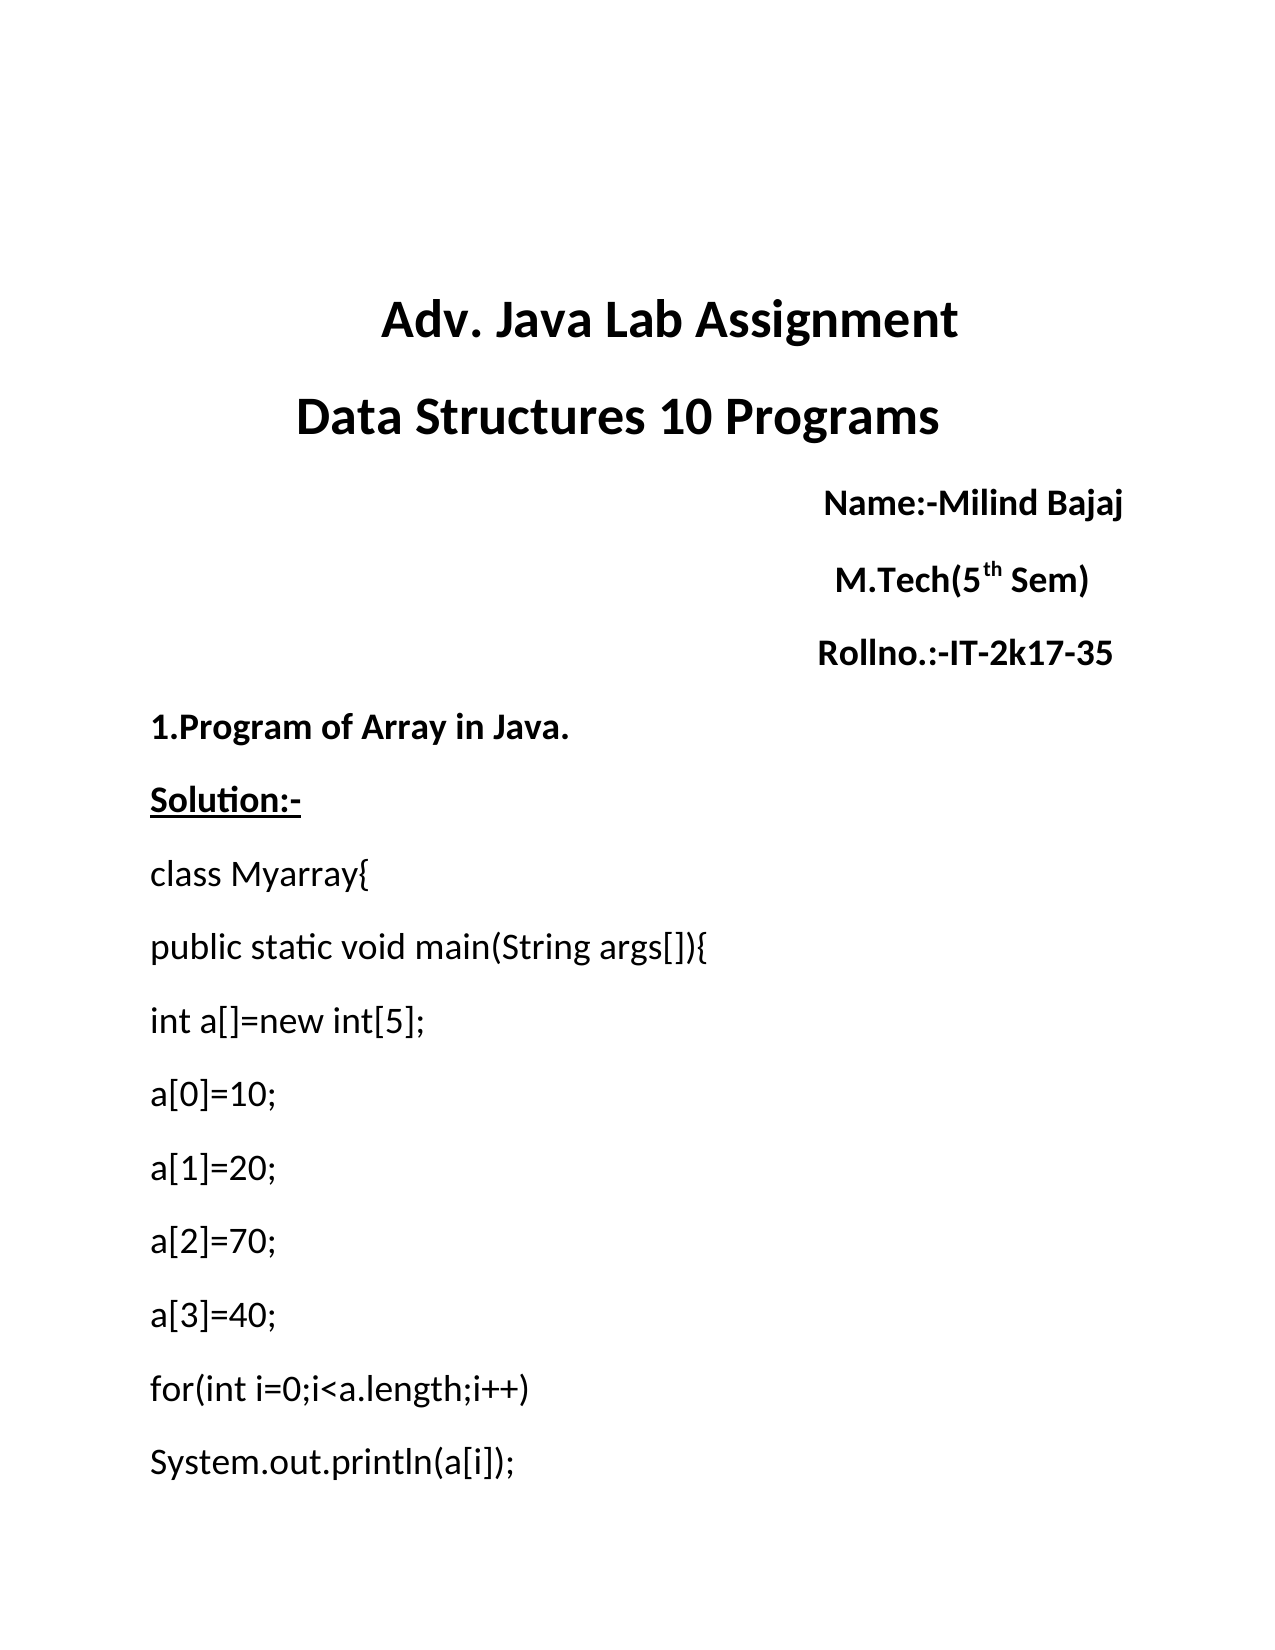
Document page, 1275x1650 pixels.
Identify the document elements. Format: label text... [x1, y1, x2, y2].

text a[0]=10; [150, 1070, 1125, 1116]
text Name:-Milind Bajaj [150, 479, 1125, 525]
text public static void main(String args[]){ [150, 923, 1125, 969]
text Solution:- [150, 776, 1125, 822]
text M.Tech(5th Sem) [150, 556, 1125, 601]
text 1.Program of Array in Java. [150, 703, 1125, 748]
text int a[]=new int[5]; [150, 997, 1125, 1043]
text Data Structures 10 Programs [150, 382, 1125, 448]
text for(int i=0;i<a.length;i++) [150, 1364, 1125, 1410]
text a[2]=70; [150, 1217, 1125, 1263]
text a[3]=40; [150, 1291, 1125, 1337]
text Adv. Java Lab Assignment [150, 285, 1125, 351]
text Rollno.:-IT-2k17-35 [150, 629, 1125, 675]
text a[1]=20; [150, 1144, 1125, 1190]
text class Myarray{ [150, 850, 1125, 896]
text System.out.println(a[i]); [150, 1438, 1125, 1484]
